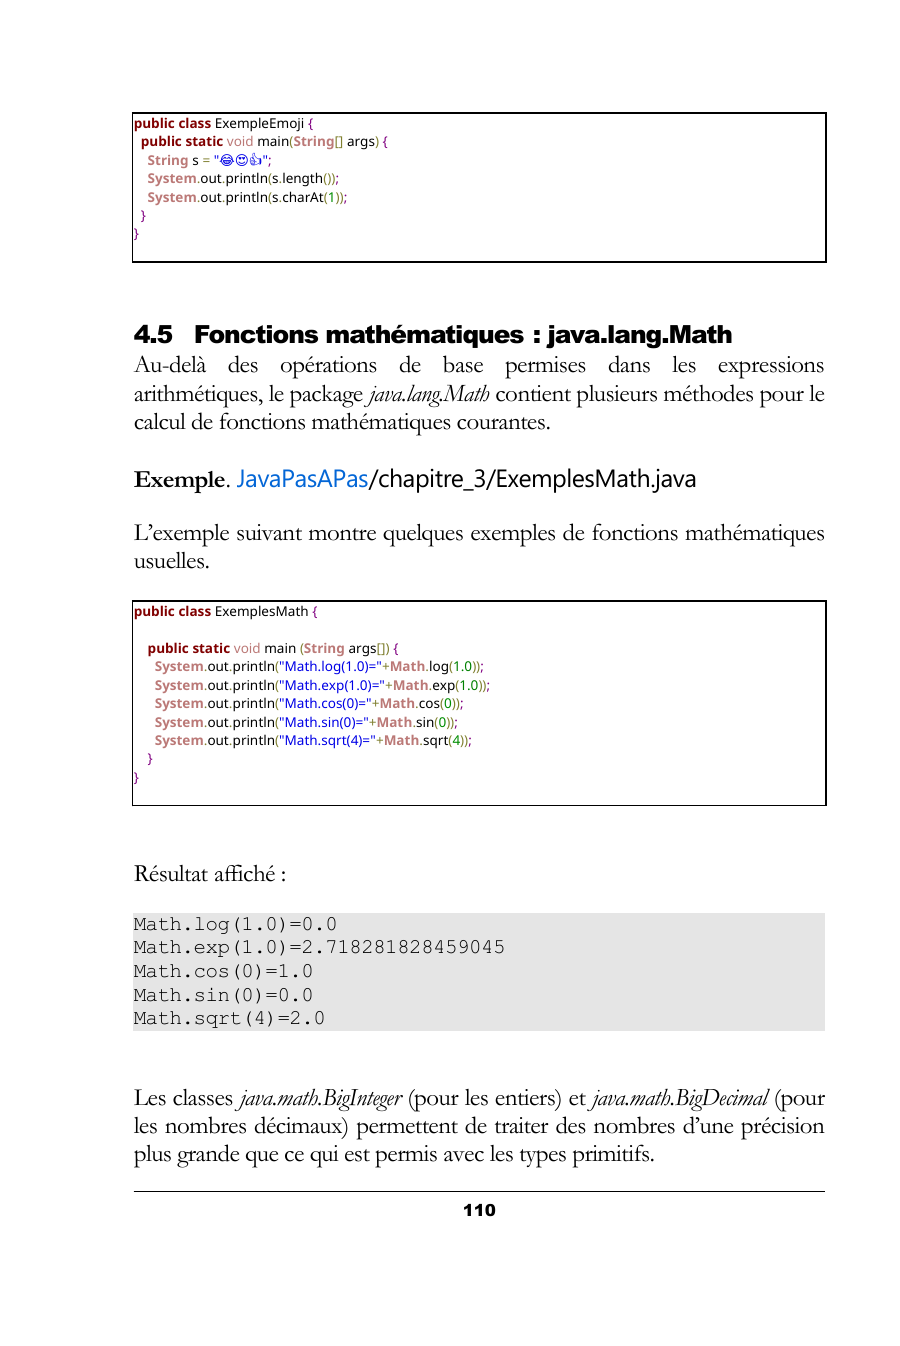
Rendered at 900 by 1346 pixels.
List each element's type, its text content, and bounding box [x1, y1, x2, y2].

text String s = "😂😍🎉👍"; [133, 151, 825, 169]
text } [133, 768, 825, 786]
text } [133, 206, 825, 224]
text public static void main(String[] args) { [133, 132, 825, 151]
text Math.sqrt(4)=2.0 [133, 1007, 825, 1031]
text Math.sin(0)=0.0 [133, 983, 825, 1007]
text L’exemple suivant montre quelques exemples de fonctions mathématiques usuelles. [133, 519, 825, 575]
text System.out.println("Math.sqrt(4)="+Math.sqrt(4)); [133, 731, 825, 749]
text System.out.println("Math.log(1.0)="+Math.log(1.0)); [133, 657, 825, 676]
text public class ExempleEmoji { [133, 114, 825, 132]
text public class ExemplesMath { [133, 602, 825, 620]
text Math.cos(0)=1.0 [133, 960, 825, 983]
text public static void main (String args[]) { [133, 639, 825, 657]
text Math.exp(1.0)=2.718281828459045 [133, 936, 825, 960]
text System.out.println(s.length()); [133, 169, 825, 187]
text System.out.println(s.charAt(1)); [133, 187, 825, 206]
text System.out.println("Math.sin(0)="+Math.sin(0)); [133, 713, 825, 731]
text } [133, 224, 825, 243]
text System.out.println("Math.exp(1.0)="+Math.exp(1.0)); [133, 676, 825, 694]
text Math.log(1.0)=0.0 [133, 913, 825, 936]
text Exemple. JavaPasAPas/chapitre_3/ExemplesMath.java [133, 461, 825, 494]
text Les classes java.math.BigInteger (pour les entiers) et java.math.BigDecimal (pour les nombres décimaux) permettent de traiter des nombres d’une précision plus grande que ce qui est permis avec les types primitifs. [133, 1084, 825, 1168]
subtitle Fonctions mathématiques : java.lang.Math [133, 316, 825, 351]
text } [133, 749, 825, 768]
text Résultat affiché : [133, 859, 825, 888]
text Au-delà des opérations de base permises dans les expressions arithmétiques, le package java.lang.Math contient plusieurs méthodes pour le calcul de fonctions mathématiques courantes. [133, 351, 825, 436]
text System.out.println("Math.cos(0)="+Math.cos(0)); [133, 694, 825, 713]
